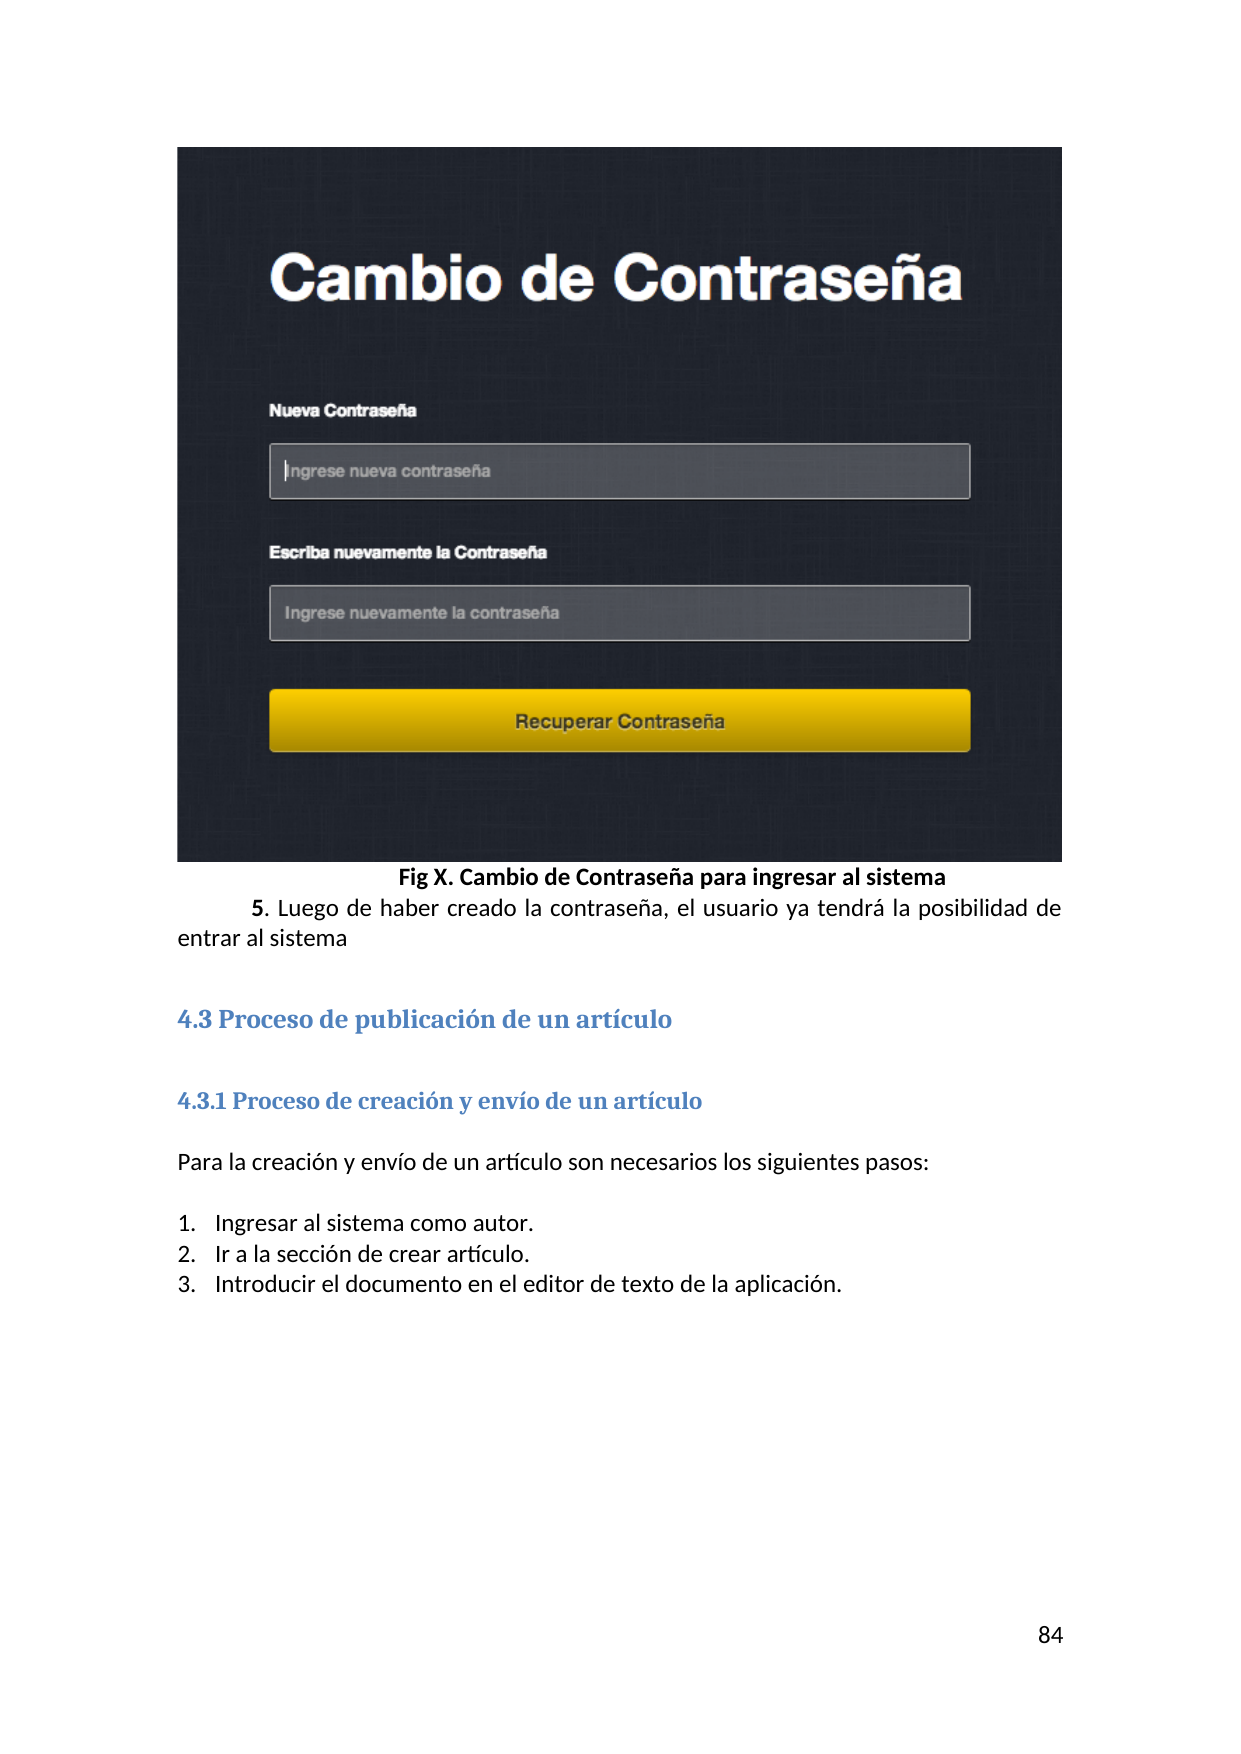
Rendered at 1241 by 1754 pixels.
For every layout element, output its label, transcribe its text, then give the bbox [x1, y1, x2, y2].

subtitle 4.3 Proceso de publicación de un artículo [177, 1004, 1063, 1036]
picture [177, 147, 1062, 862]
list Introducir el documento en el editor de texto de la aplicación. [177, 1268, 1063, 1299]
subtitle 4.3.1 Proceso de creación y envío de un artículo [177, 1087, 1063, 1116]
text 5. Luego de haber creado la contraseña, el usuario ya tendrá la posibilidad de entrar al sistema [177, 892, 1063, 984]
list Ir a la sección de crear artículo. [177, 1238, 1063, 1268]
text Para la creación y envío de un artículo son necesarios los siguientes pasos: [177, 1146, 1063, 1177]
list Ingresar al sistema como autor. [177, 1207, 1063, 1238]
